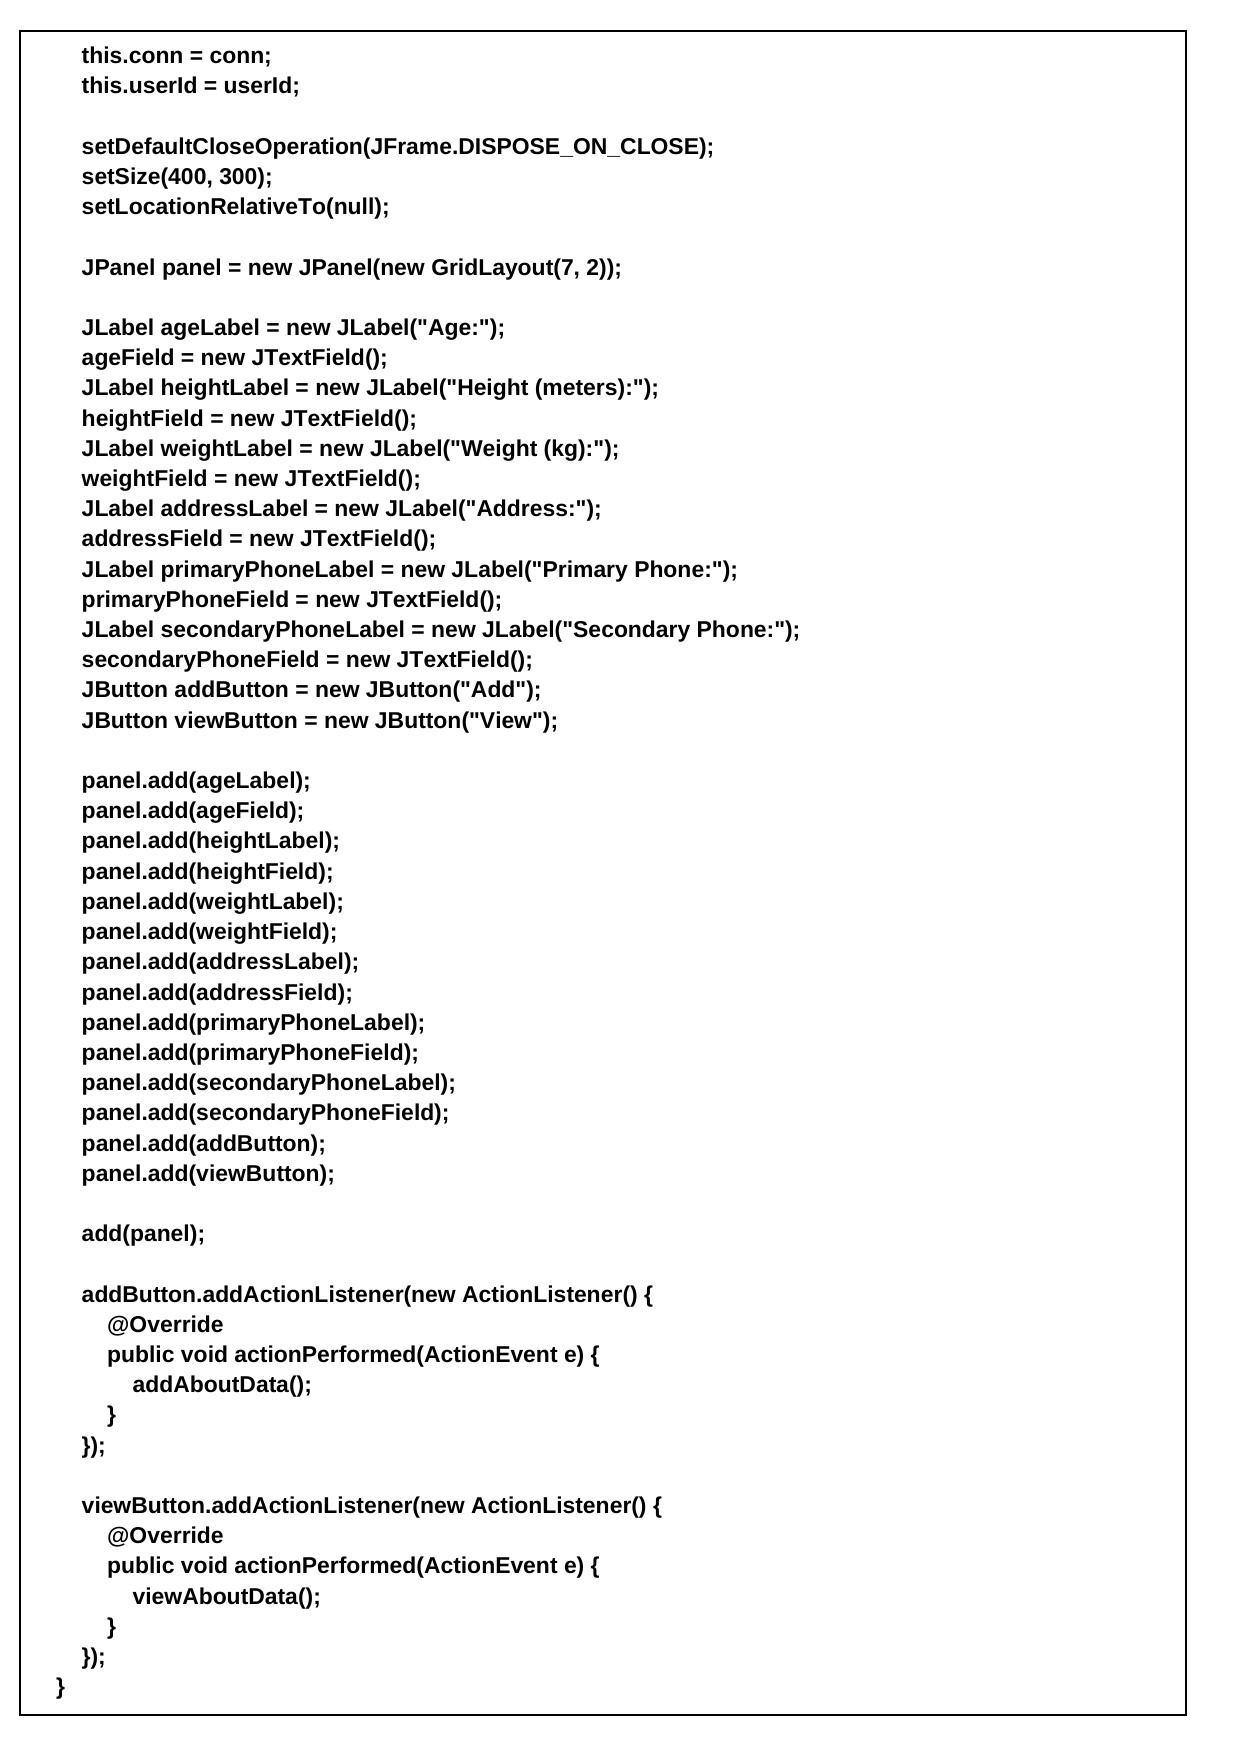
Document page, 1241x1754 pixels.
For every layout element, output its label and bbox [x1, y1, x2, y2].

table_header [21, 32, 1185, 1714]
